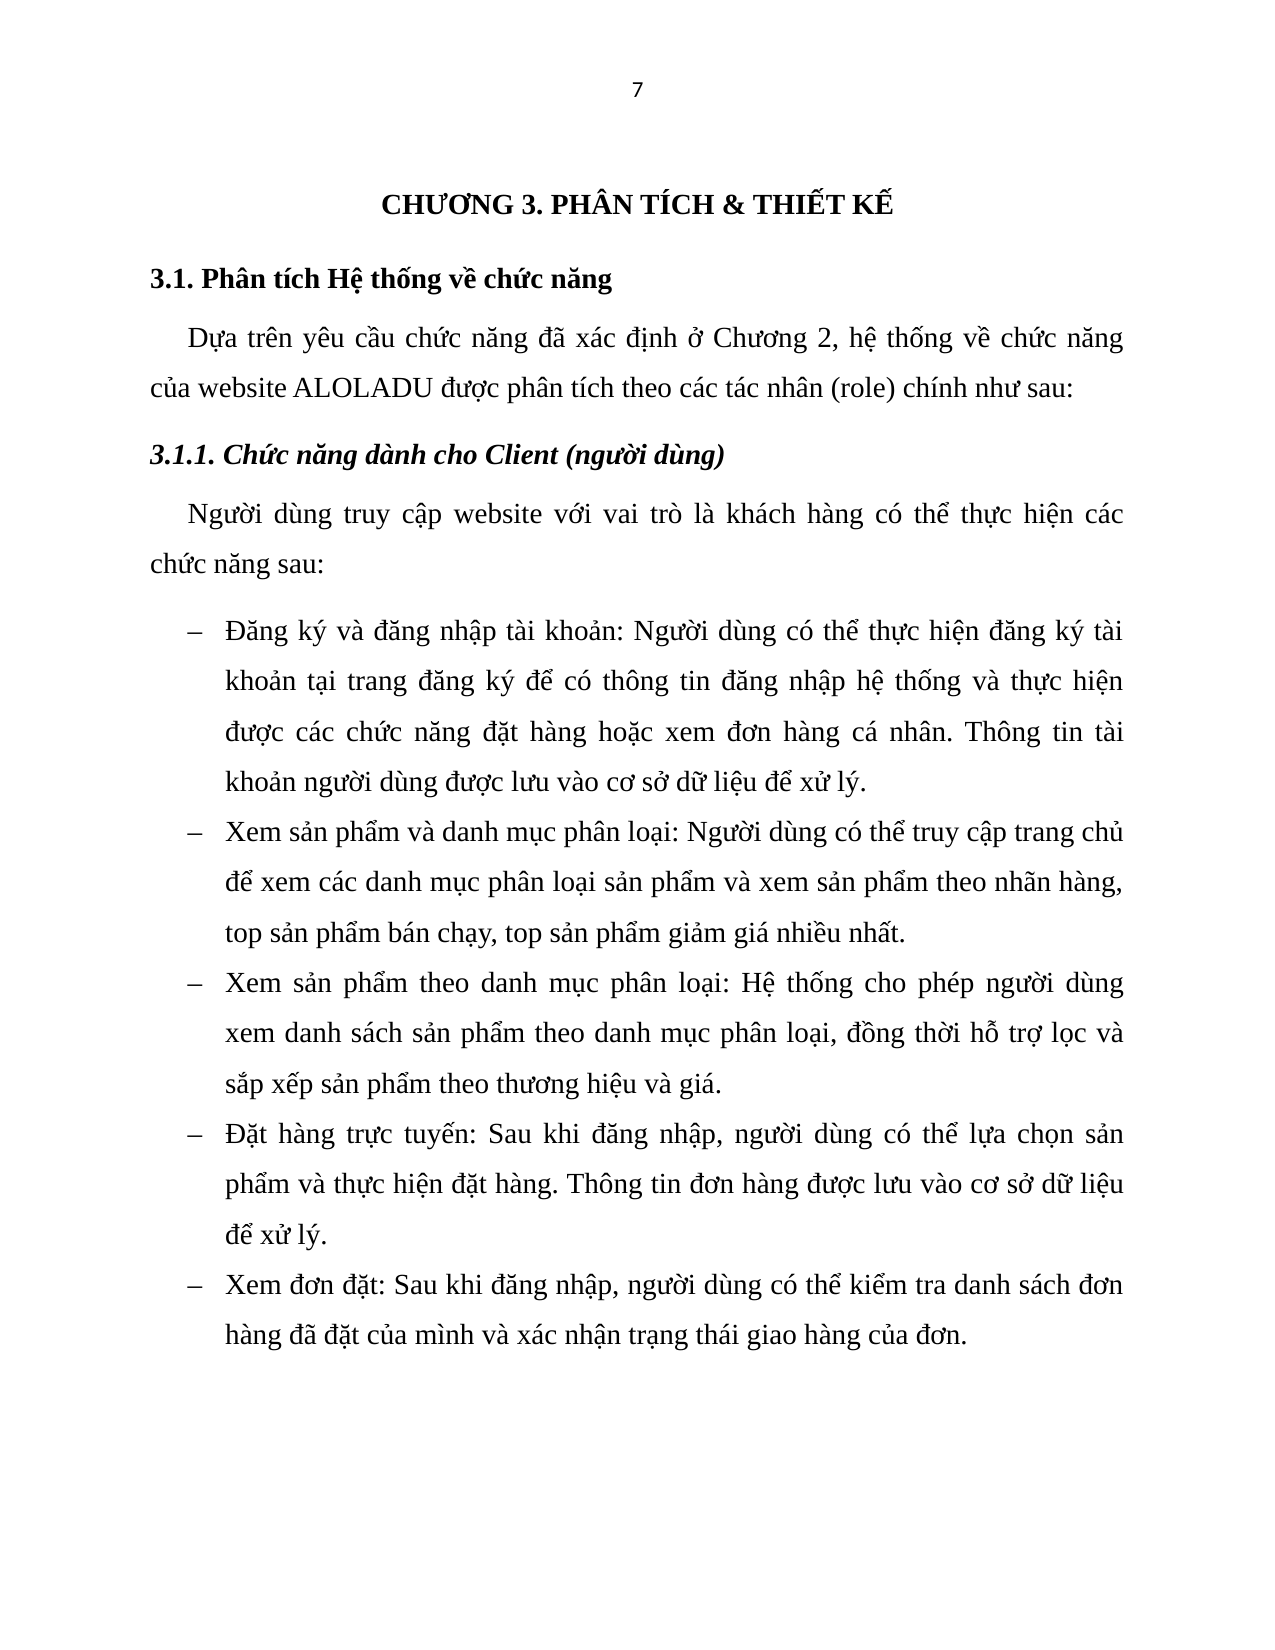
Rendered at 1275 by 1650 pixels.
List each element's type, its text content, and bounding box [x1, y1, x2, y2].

list Xem sản phẩm theo danh mục phân loại: Hệ thống cho phép người dùng xem danh sách sản phẩm theo danh mục phân loại, đồng thời hỗ trợ lọc và sắp xếp sản phẩm theo thương hiệu và giá. [187, 965, 1125, 1099]
list Xem sản phẩm và danh mục phân loại: Người dùng có thể truy cập trang chủ để xem các danh mục phân loại sản phẩm và xem sản phẩm theo nhãn hàng, top sản phẩm bán chạy, top sản phẩm giảm giá nhiều nhất. [187, 814, 1125, 948]
text Người dùng truy cập website với vai trò là khách hàng có thể thực hiện các chức năng sau: [150, 496, 1125, 579]
list Xem đơn đặt: Sau khi đăng nhập, người dùng có thể kiểm tra danh sách đơn hàng đã đặt của mình và xác nhận trạng thái giao hàng của đơn. [187, 1267, 1125, 1351]
subtitle 3.1.1. Chức năng dành cho Client (người dùng) [150, 437, 1125, 471]
subtitle 3.1. Phân tích Hệ thống về chức năng [150, 261, 1125, 295]
subtitle CHƯƠNG 3. PHÂN TÍCH & THIẾT KẾ [150, 187, 1125, 221]
list Đặt hàng trực tuyến: Sau khi đăng nhập, người dùng có thể lựa chọn sản phẩm và thực hiện đặt hàng. Thông tin đơn hàng được lưu vào cơ sở dữ liệu để xử lý. [187, 1116, 1125, 1250]
text Dựa trên yêu cầu chức năng đã xác định ở Chương 2, hệ thống về chức năng của website ALOLADU được phân tích theo các tác nhân (role) chính như sau: [150, 320, 1125, 404]
list Đăng ký và đăng nhập tài khoản: Người dùng có thể thực hiện đăng ký tài khoản tại trang đăng ký để có thông tin đăng nhập hệ thống và thực hiện được các chức năng đặt hàng hoặc xem đơn hàng cá nhân. Thông tin tài khoản người dùng được lưu vào cơ sở dữ liệu để xử lý. [187, 613, 1125, 797]
